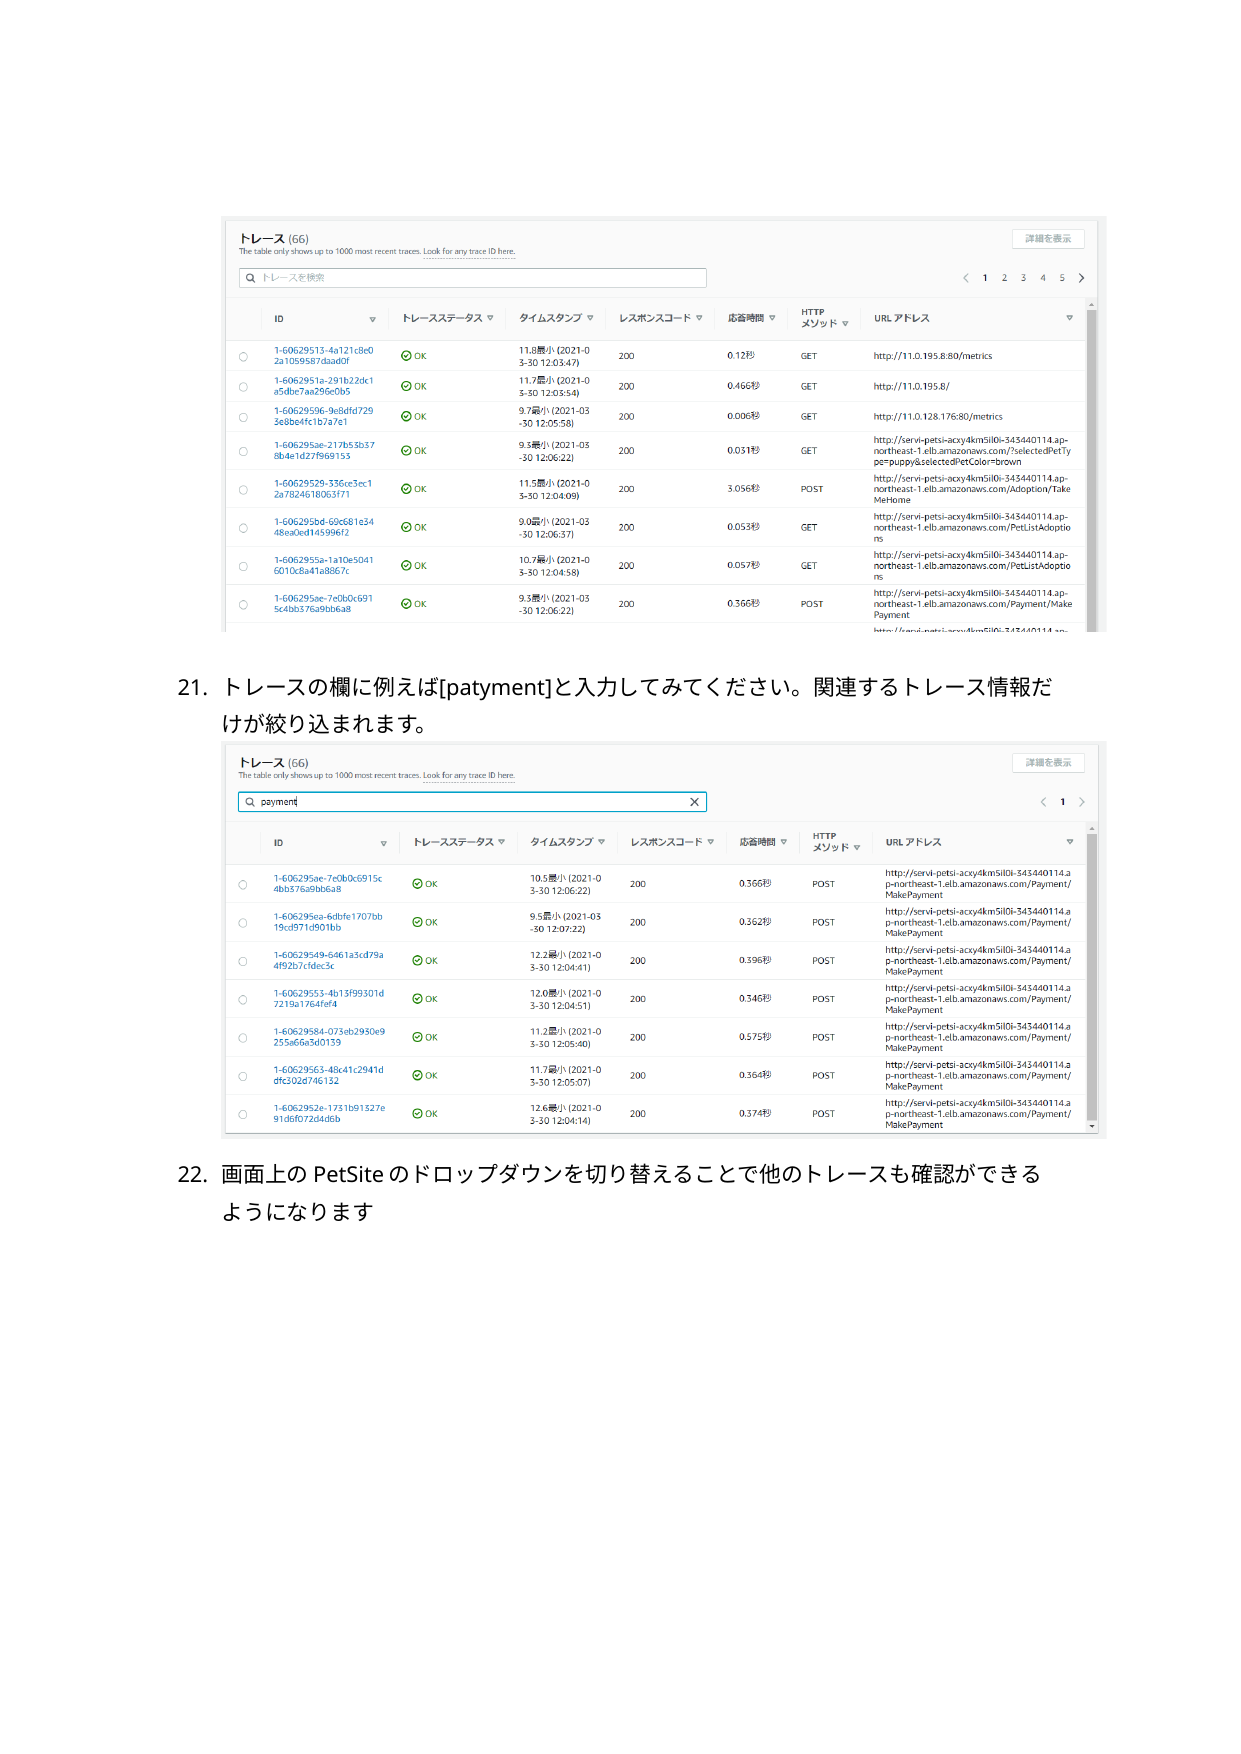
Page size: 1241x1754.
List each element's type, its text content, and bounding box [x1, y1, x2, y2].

list 画面上のPetSiteのドロップダウンを切り替えることで他のトレースも確認ができるようになります [177, 1154, 1063, 1229]
list トレースの欄に例えば[patyment]と入力してみてください。関連するトレース情報だけが絞り込まれます。 [177, 667, 1063, 742]
picture [221, 741, 1107, 1139]
picture [221, 216, 1107, 632]
